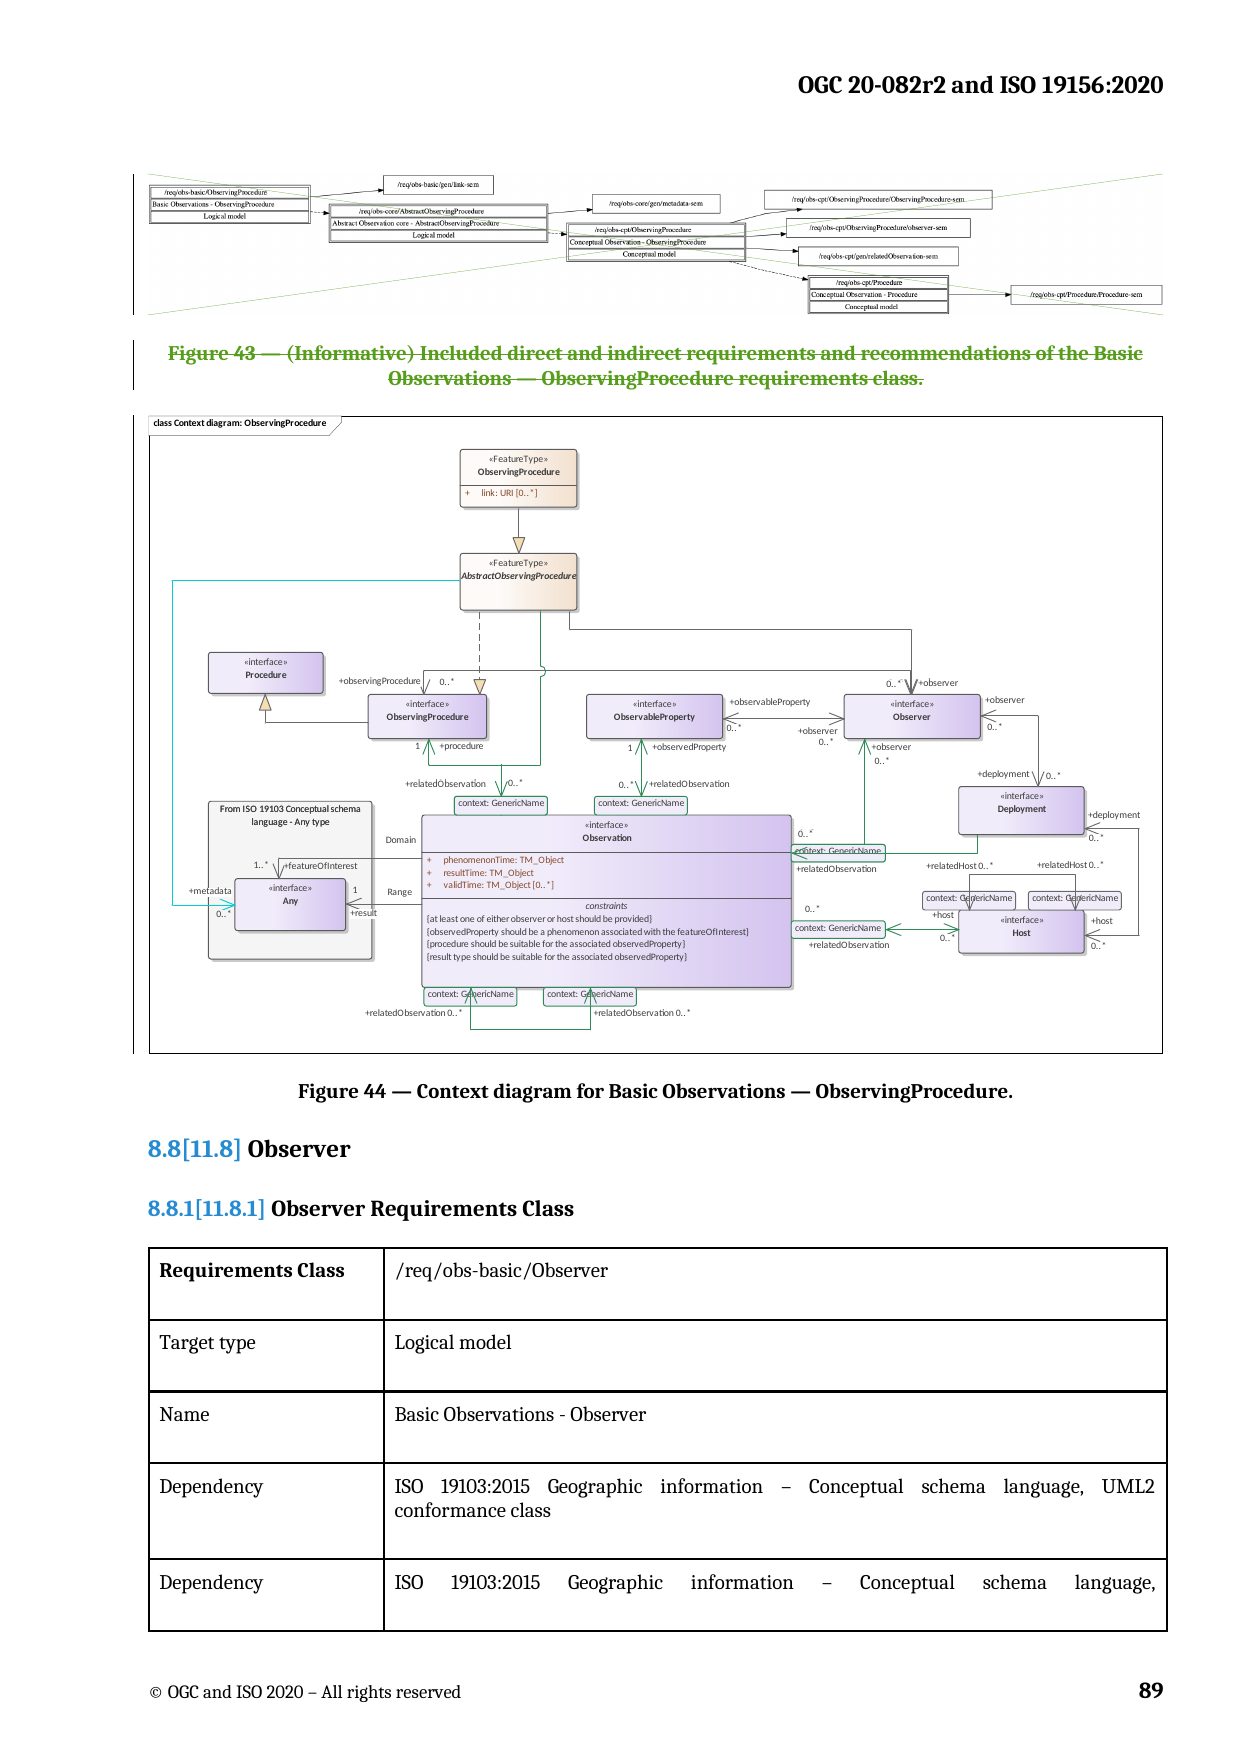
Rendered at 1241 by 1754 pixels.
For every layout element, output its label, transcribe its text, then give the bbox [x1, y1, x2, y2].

picture [661, 175, 1164, 314]
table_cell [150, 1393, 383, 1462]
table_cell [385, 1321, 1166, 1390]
text Figure — Context diagram for Basic Observations — ObservingProcedure. [148, 1079, 1163, 1104]
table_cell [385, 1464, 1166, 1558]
picture [149, 245, 1162, 316]
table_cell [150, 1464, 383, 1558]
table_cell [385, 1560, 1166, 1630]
picture [147, 175, 650, 314]
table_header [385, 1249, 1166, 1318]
picture [150, 173, 1161, 244]
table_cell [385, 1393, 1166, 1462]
subtitle Observer Requirements Class [148, 1195, 1163, 1222]
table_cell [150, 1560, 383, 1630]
subtitle Observer [148, 1135, 1163, 1164]
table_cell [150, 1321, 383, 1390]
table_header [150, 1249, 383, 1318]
